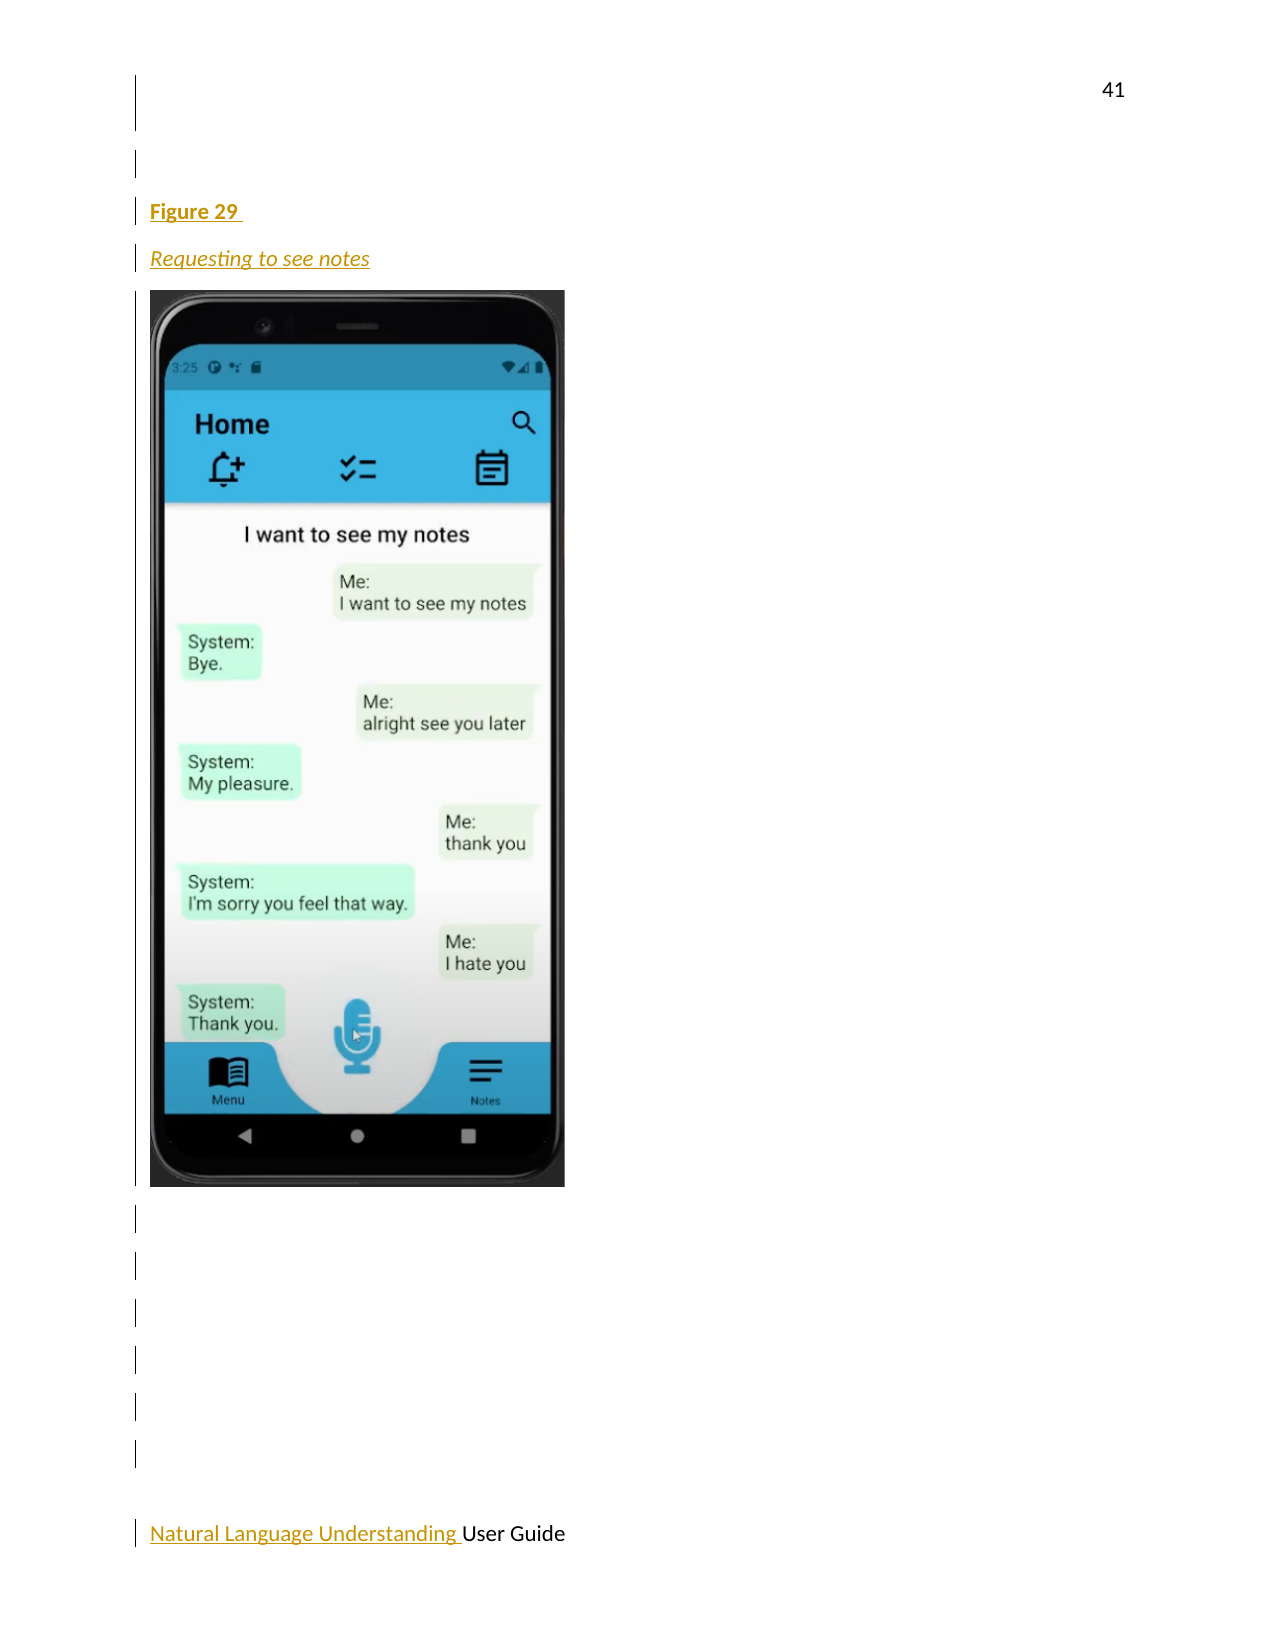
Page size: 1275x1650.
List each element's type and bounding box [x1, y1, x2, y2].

picture [150, 290, 565, 1187]
